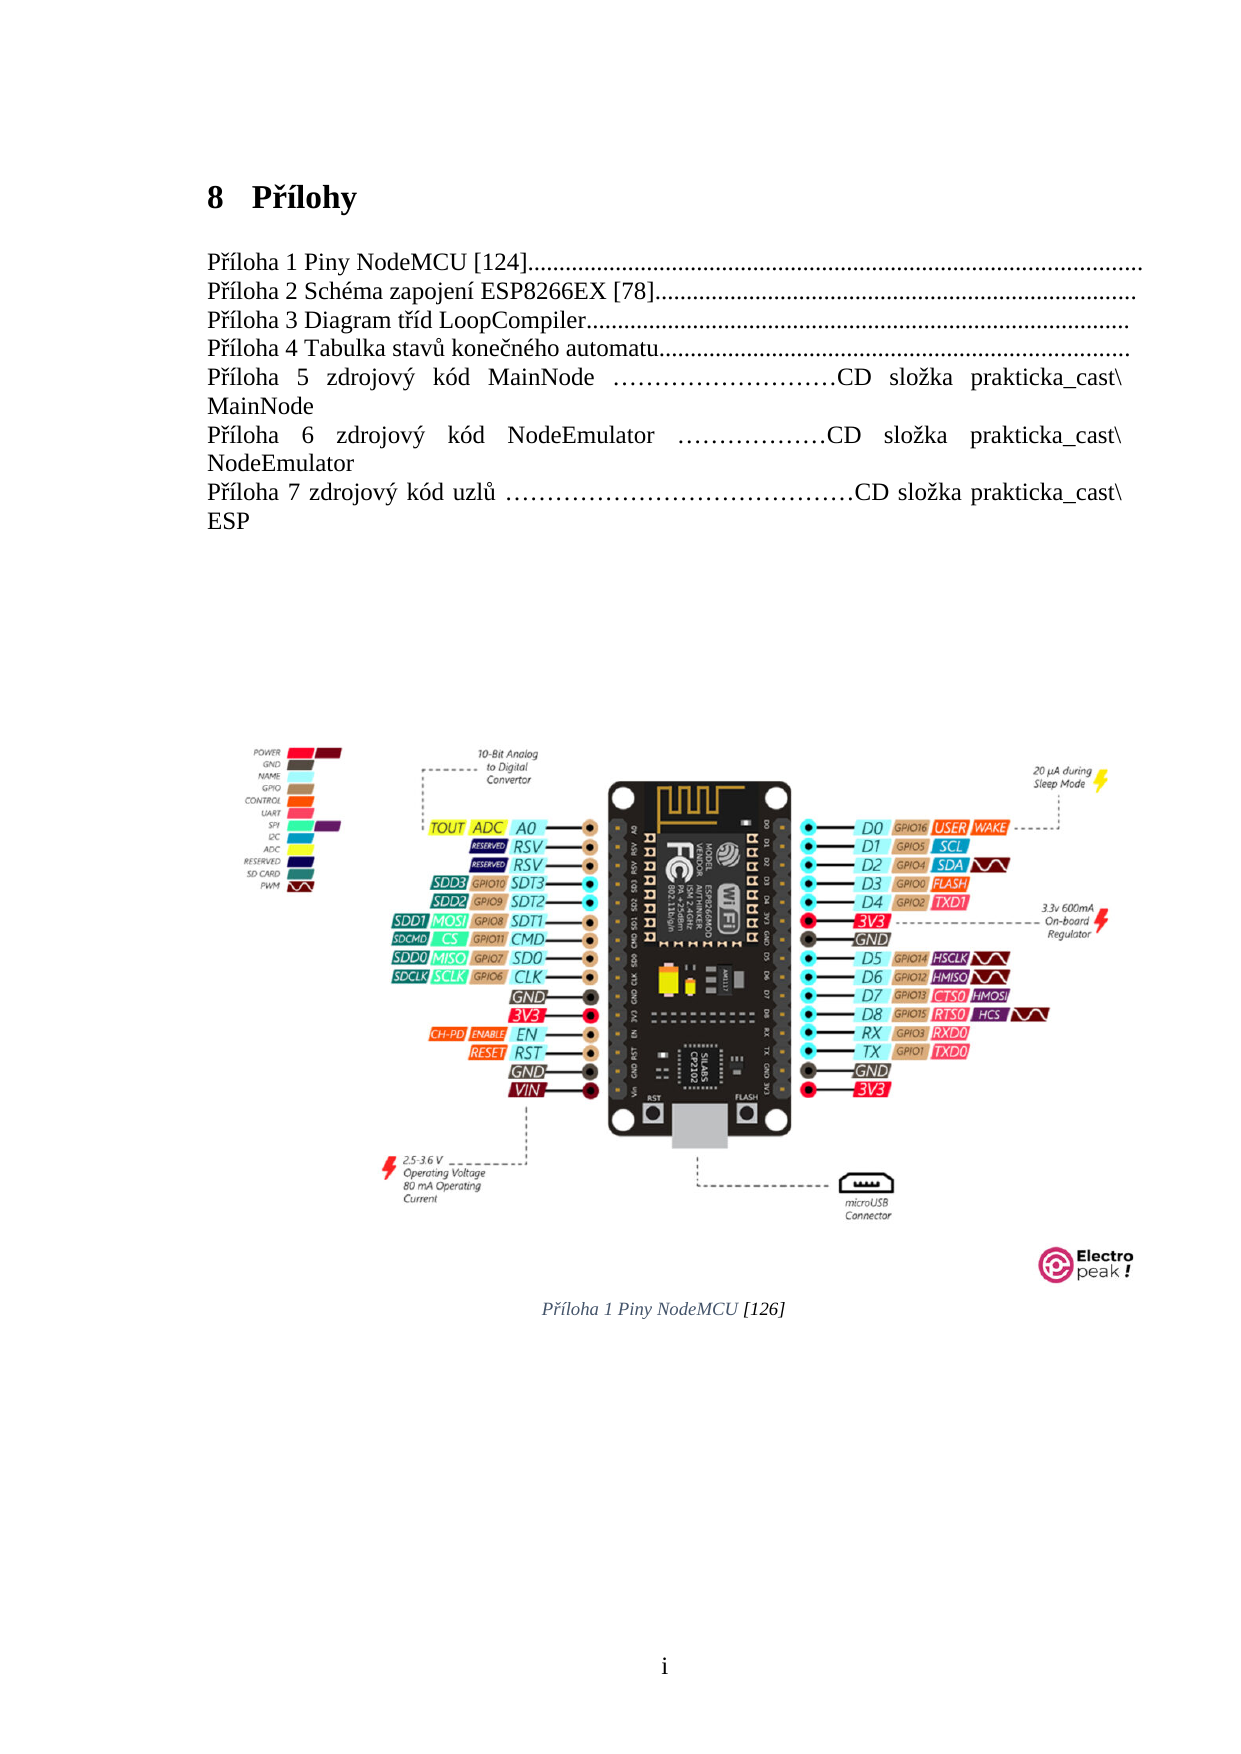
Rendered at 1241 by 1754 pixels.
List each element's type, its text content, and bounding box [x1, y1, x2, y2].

text Příloha 6 zdrojový kód NodeEmulator ………………CD složka prakticka_cast\NodeEmulator [207, 420, 1122, 477]
text Příloha 1 Piny NodeMCU [124] i [207, 247, 1122, 276]
text Příloha Piny NodeMCU [207, 1298, 1122, 1319]
text Příloha 7 zdrojový kód uzlů ……………………………………CD složka prakticka_cast\ESP [207, 477, 1122, 535]
subtitle Přílohy [207, 177, 1122, 216]
text Příloha 2 Schéma zapojení ESP8266EX [78] ii [207, 276, 1122, 305]
text Příloha 5 zdrojový kód MainNode ………………………CD složka prakticka_cast\MainNode [207, 362, 1122, 420]
text Příloha 4 Tabulka stavů konečného automatu iv [207, 333, 1122, 362]
text Příloha 3 Diagram tříd LoopCompiler iii [207, 305, 1122, 333]
picture [206, 707, 1152, 1298]
